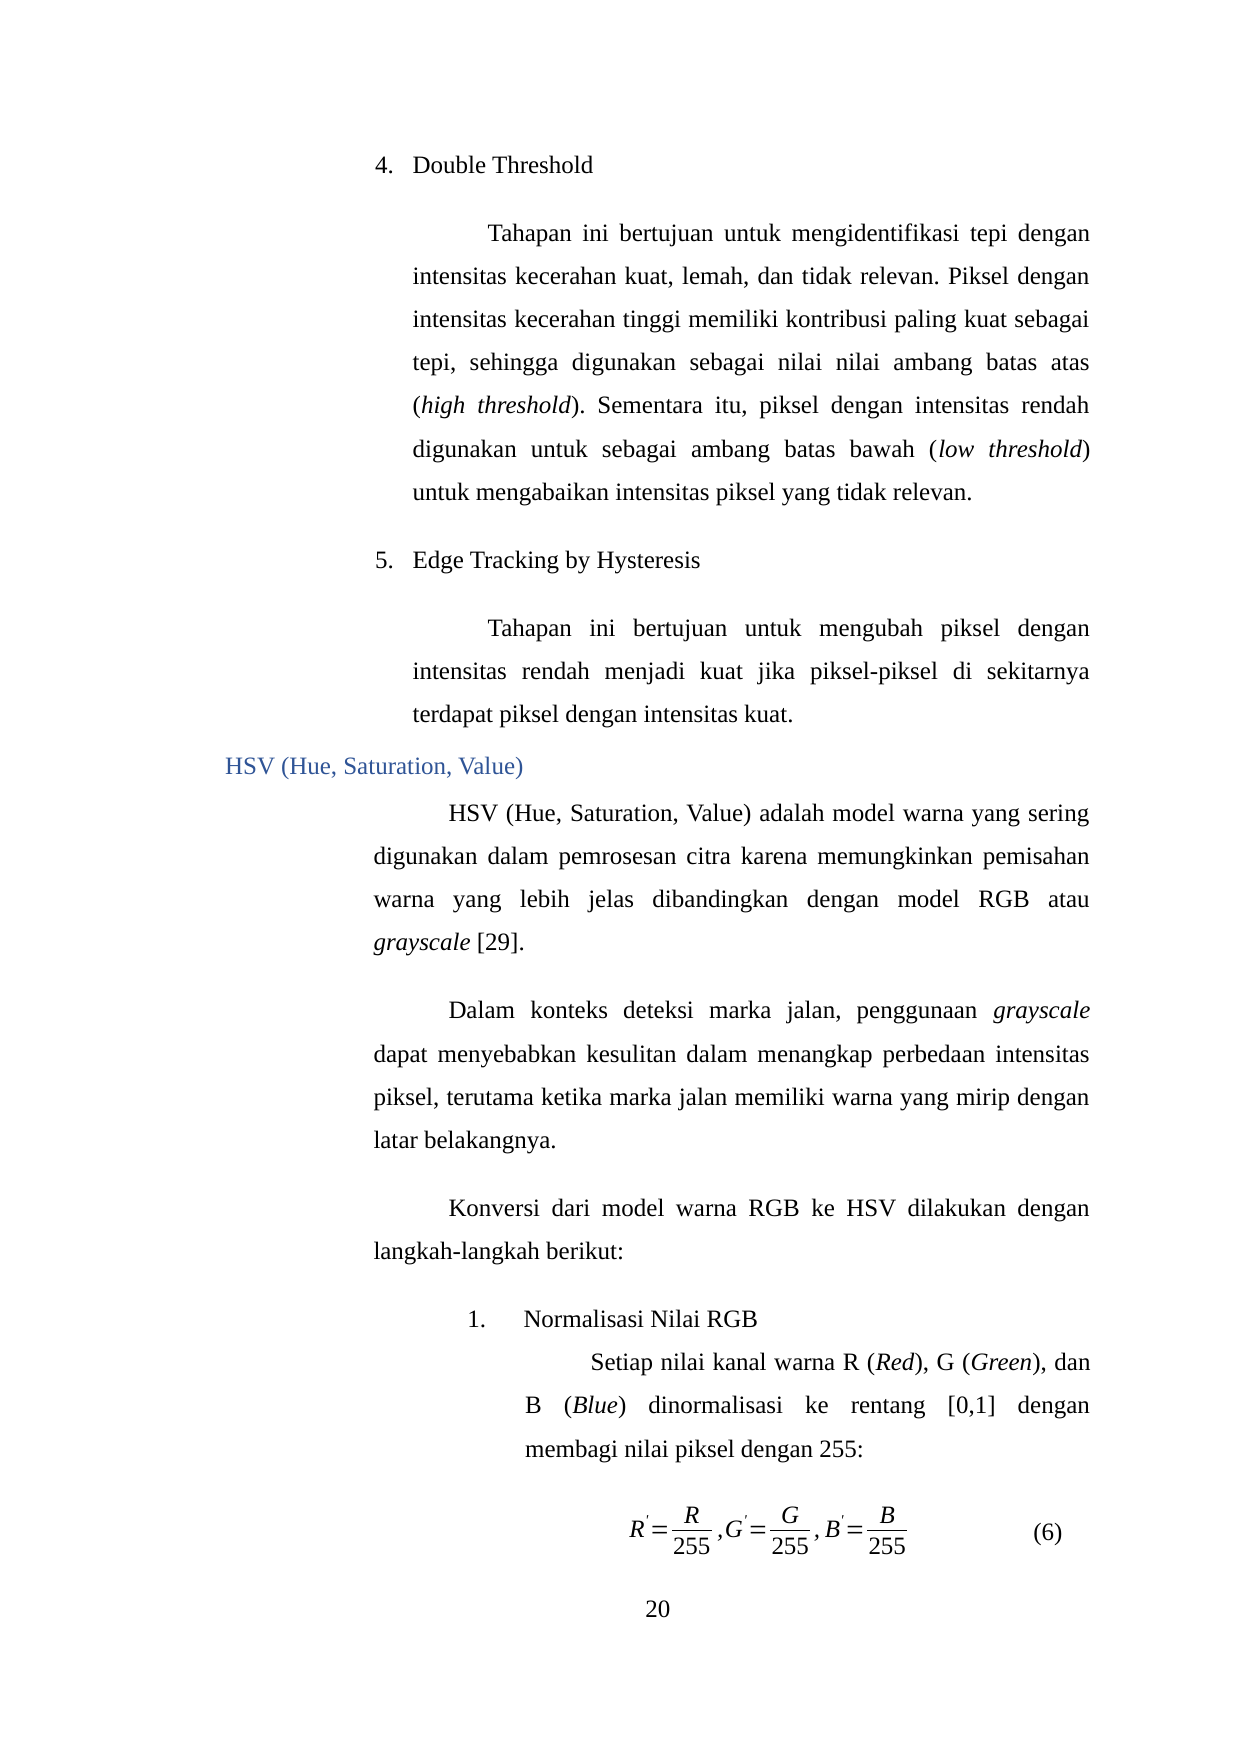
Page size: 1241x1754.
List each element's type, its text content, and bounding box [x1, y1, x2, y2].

text Tahapan ini bertujuan untuk mengubah piksel dengan intensitas rendah menjadi kuat jika piksel-piksel di sekitarnya terdapat piksel dengan intensitas kuat. [412, 613, 1090, 728]
text Tahapan ini bertujuan untuk mengidentifikasi tepi dengan intensitas kecerahan kuat, lemah, dan tidak relevan. Piksel dengan intensitas kecerahan tinggi memiliki kontribusi paling kuat sebagai tepi, sehingga digunakan sebagai nilai nilai ambang batas atas (high threshold). Sementara itu, piksel dengan intensitas rendah digunakan untuk sebagai ambang batas bawah (low threshold) untuk mengabaikan intensitas piksel yang tidak relevan. [412, 218, 1090, 506]
text HSV (Hue, Saturation, Value) adalah model warna yang sering digunakan dalam pemrosesan citra karena memungkinkan pemisahan warna yang lebih jelas dibandingkan dengan model RGB atau grayscale . [373, 798, 1090, 956]
list Edge Tracking by Hysteresis [375, 545, 1090, 574]
text Konversi dari model warna RGB ke HSV dilakukan dengan langkah-langkah berikut: [373, 1193, 1090, 1265]
list Setiap nilai kanal warna R (Red), G (Green), dan B (Blue) dinormalisasi ke rentang [0,1] dengan membagi nilai piksel dengan 255: [525, 1347, 1090, 1462]
list Normalisasi Nilai RGB [486, 1304, 1090, 1333]
text Dalam konteks deteksi marka jalan, penggunaan grayscale dapat menyebabkan kesulitan dalam menangkap perbedaan intensitas piksel, terutama ketika marka jalan memiliki warna yang mirip dengan latar belakangnya. [373, 996, 1090, 1154]
subtitle HSV (Hue, Saturation, Value) [150, 751, 1090, 779]
text (6) [515, 1502, 1090, 1561]
list Double Threshold [375, 150, 1090, 179]
